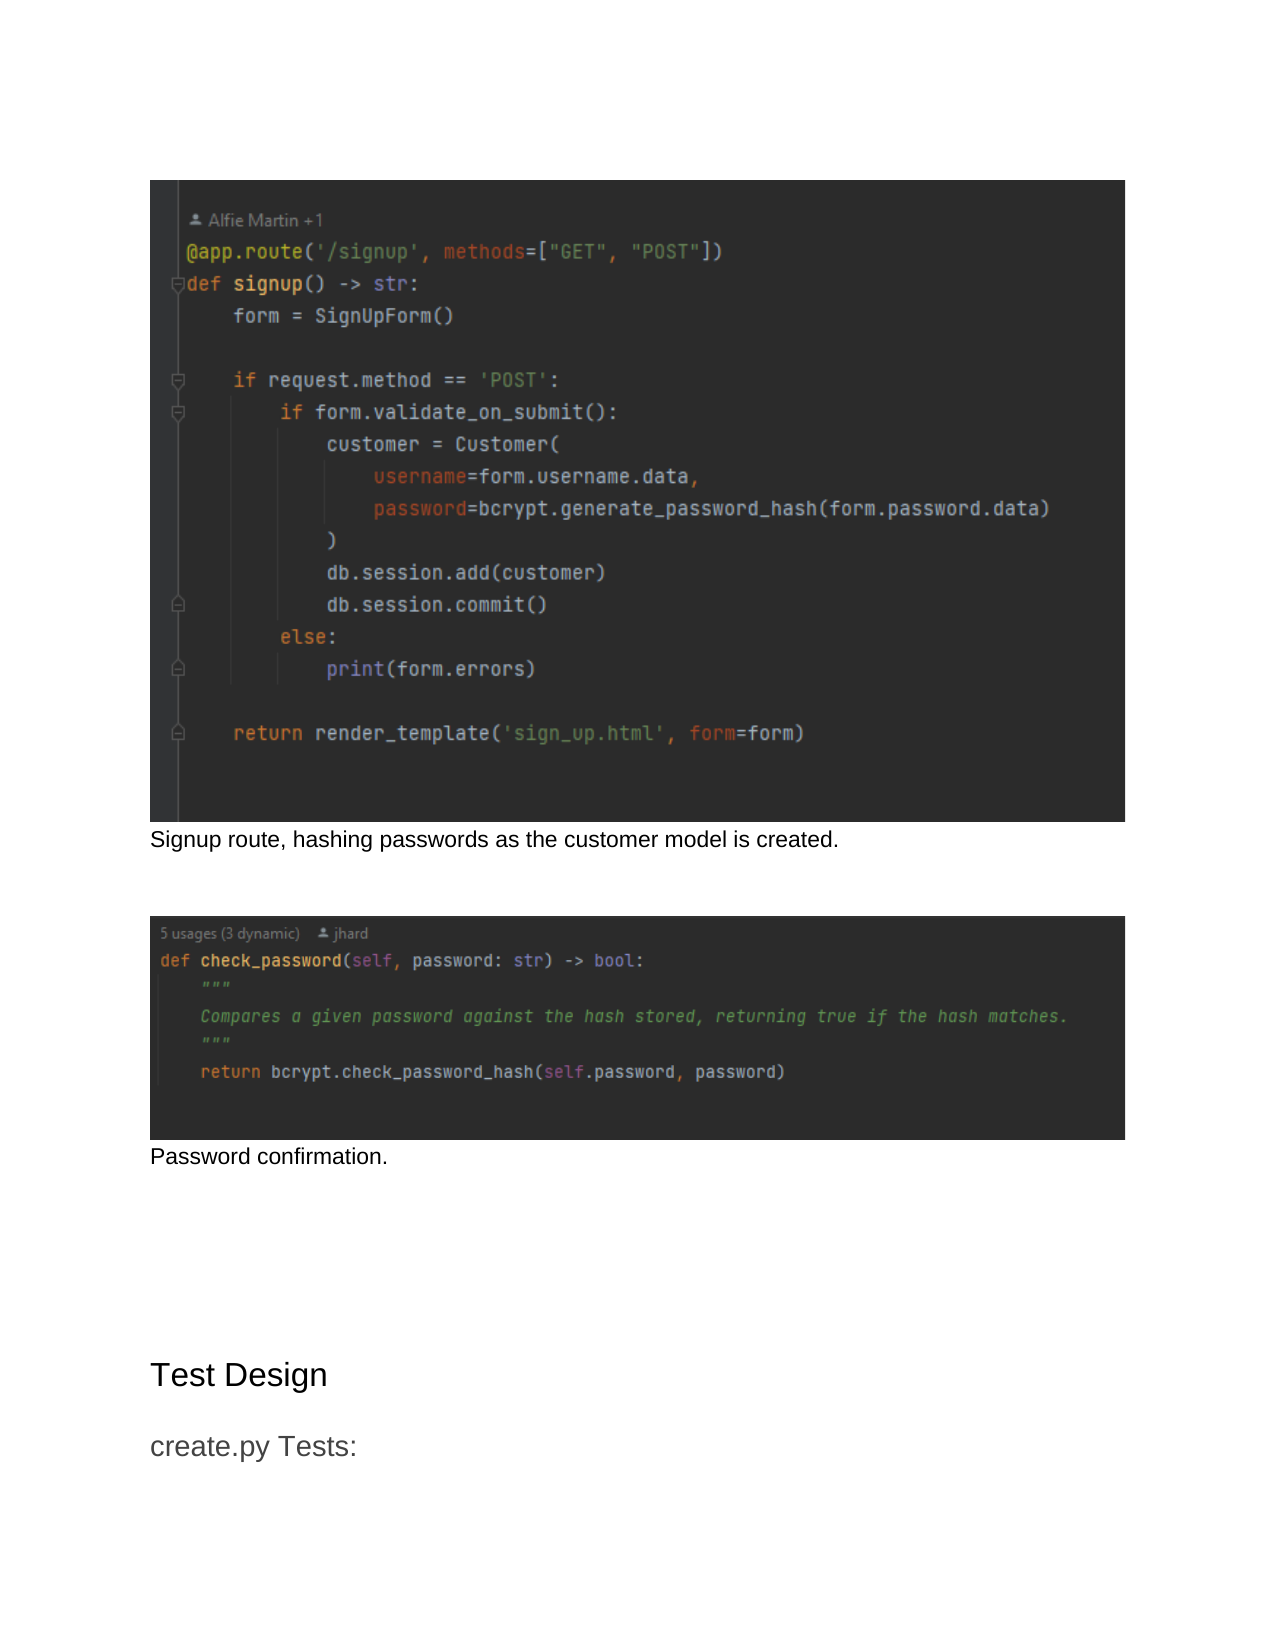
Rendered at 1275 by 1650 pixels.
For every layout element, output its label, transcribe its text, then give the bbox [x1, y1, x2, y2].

text Test Design [150, 1354, 1125, 1393]
picture [150, 916, 1125, 1140]
text create.py Tests: [150, 1429, 1125, 1462]
text Password confirmation. [150, 1143, 1125, 1169]
text Signup route, hashing passwords as the customer model is created. [150, 826, 1125, 852]
picture [150, 180, 1125, 822]
